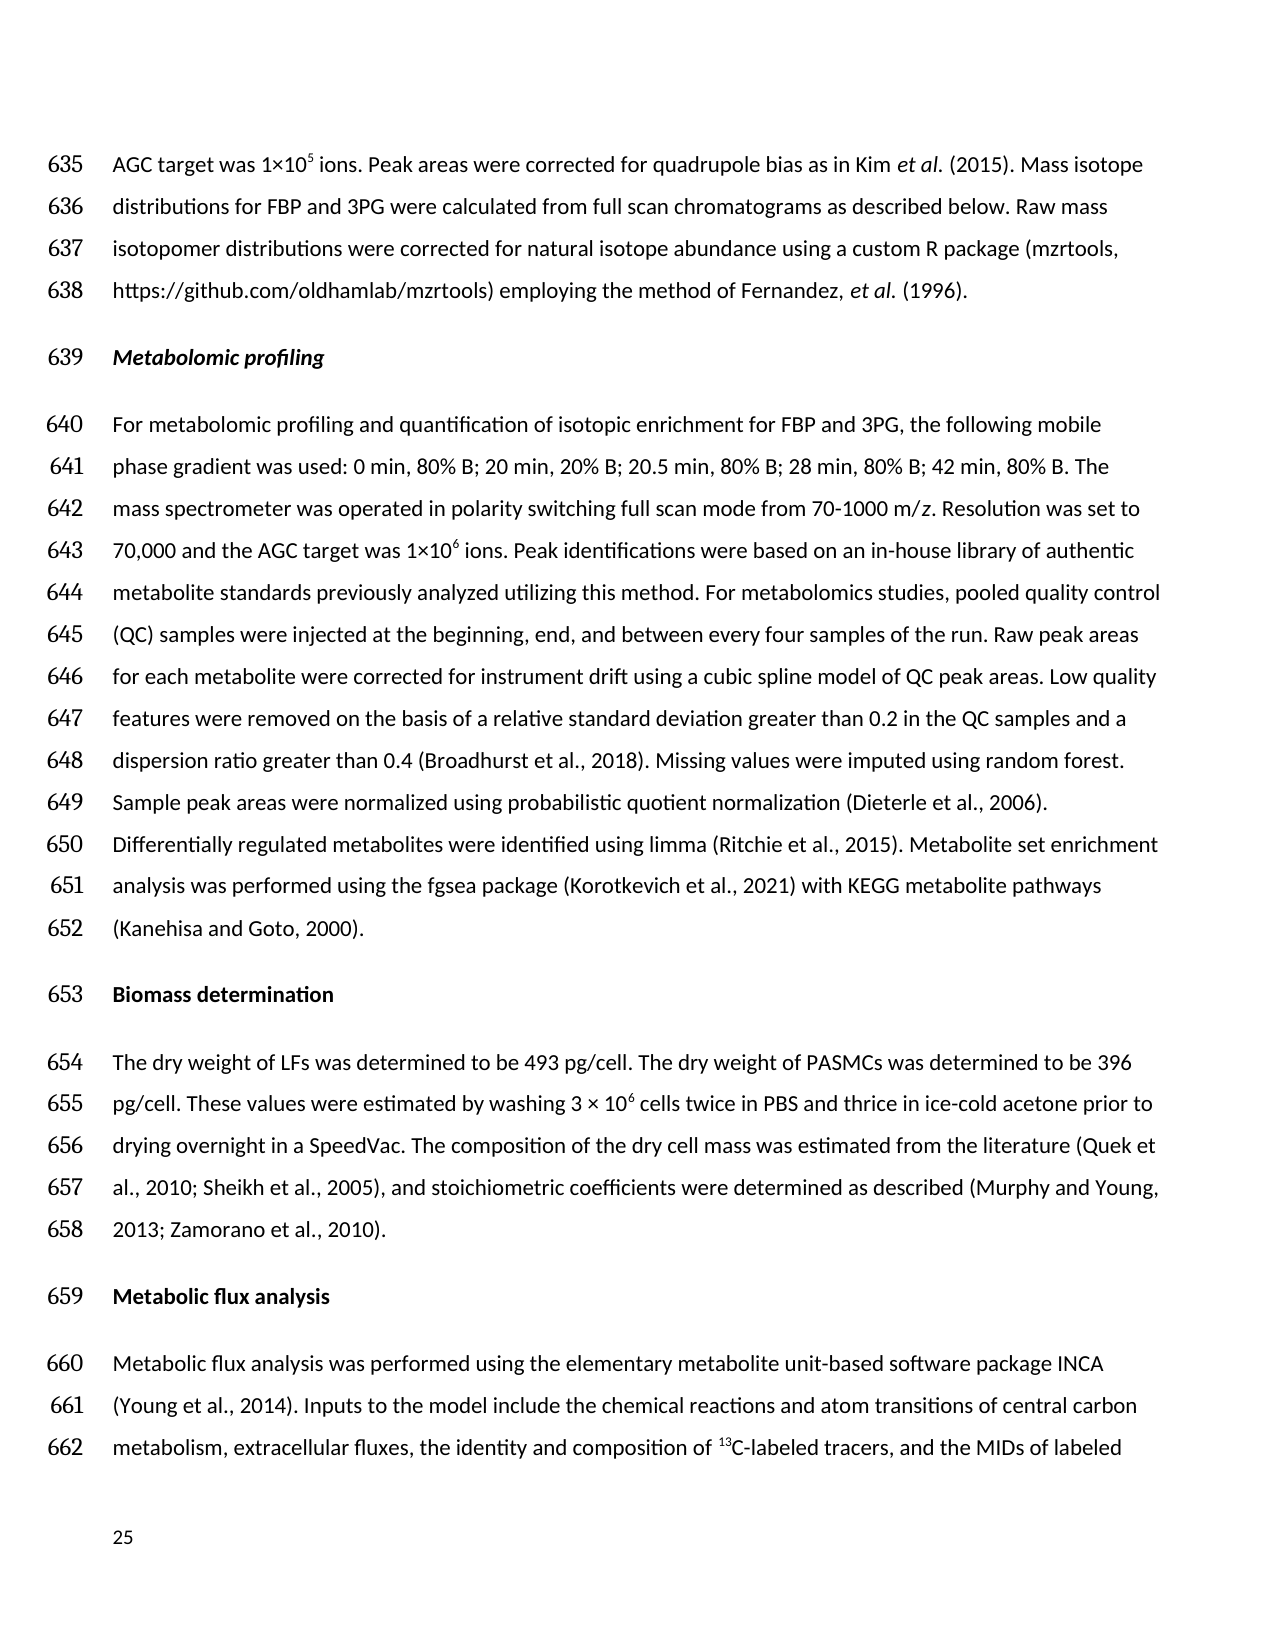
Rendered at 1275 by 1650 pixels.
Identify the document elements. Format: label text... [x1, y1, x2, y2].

subtitle Biomass determination [112, 981, 1162, 1009]
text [112, 1349, 1162, 1461]
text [112, 150, 1162, 304]
text For metabolomic profiling and quantification of isotopic enrichment for FBP and 3PG, the following mobile phase gradient was used: 0 min, 80% B; 20 min, 20% B; 20.5 min, 80% B; 28 min, 80% B; 42 min, 80% B. The mass spectrometer was operated in polarity switching full scan mode from 70-1000 m/z. Resolution was set to 70,000 and the AGC target was 1×106 ions. Peak identifications were based on an in-house library of authentic metabolite standards previously analyzed utilizing this method. For metabolomics studies, pooled quality control (QC) samples were injected at the beginning, end, and between every four samples of the run. Raw peak areas for each metabolite were corrected for instrument drift using a cubic spline model of QC peak areas. Low quality features were removed on the basis of a relative standard deviation greater than 0.2 in the QC samples and a dispersion ratio greater than 0.4 (Broadhurst et al., 2018). Missing values were imputed using random forest. Sample peak areas were normalized using probabilistic quotient normalization (Dieterle et al., 2006). Differentially regulated metabolites were identified using limma (Ritchie et al., 2015). Metabolite set enrichment analysis was performed using the fgsea package (Korotkevich et al., 2021) with KEGG metabolite pathways (Kanehisa and Goto, 2000). [112, 410, 1162, 942]
text The dry weight of LFs was determined to be 493 pg/cell. The dry weight of PASMCs was determined to be 396 pg/cell. These values were estimated by washing 3 × 106 cells twice in PBS and thrice in ice-cold acetone prior to drying overnight in a SpeedVac. The composition of the dry cell mass was estimated from the literature (Quek et al., 2010; Sheikh et al., 2005), and stoichiometric coefficients were determined as described (Murphy and Young, 2013; Zamorano et al., 2010). [112, 1048, 1162, 1243]
subtitle Metabolic flux analysis [112, 1282, 1162, 1311]
subtitle Metabolomic profiling [112, 343, 1162, 371]
